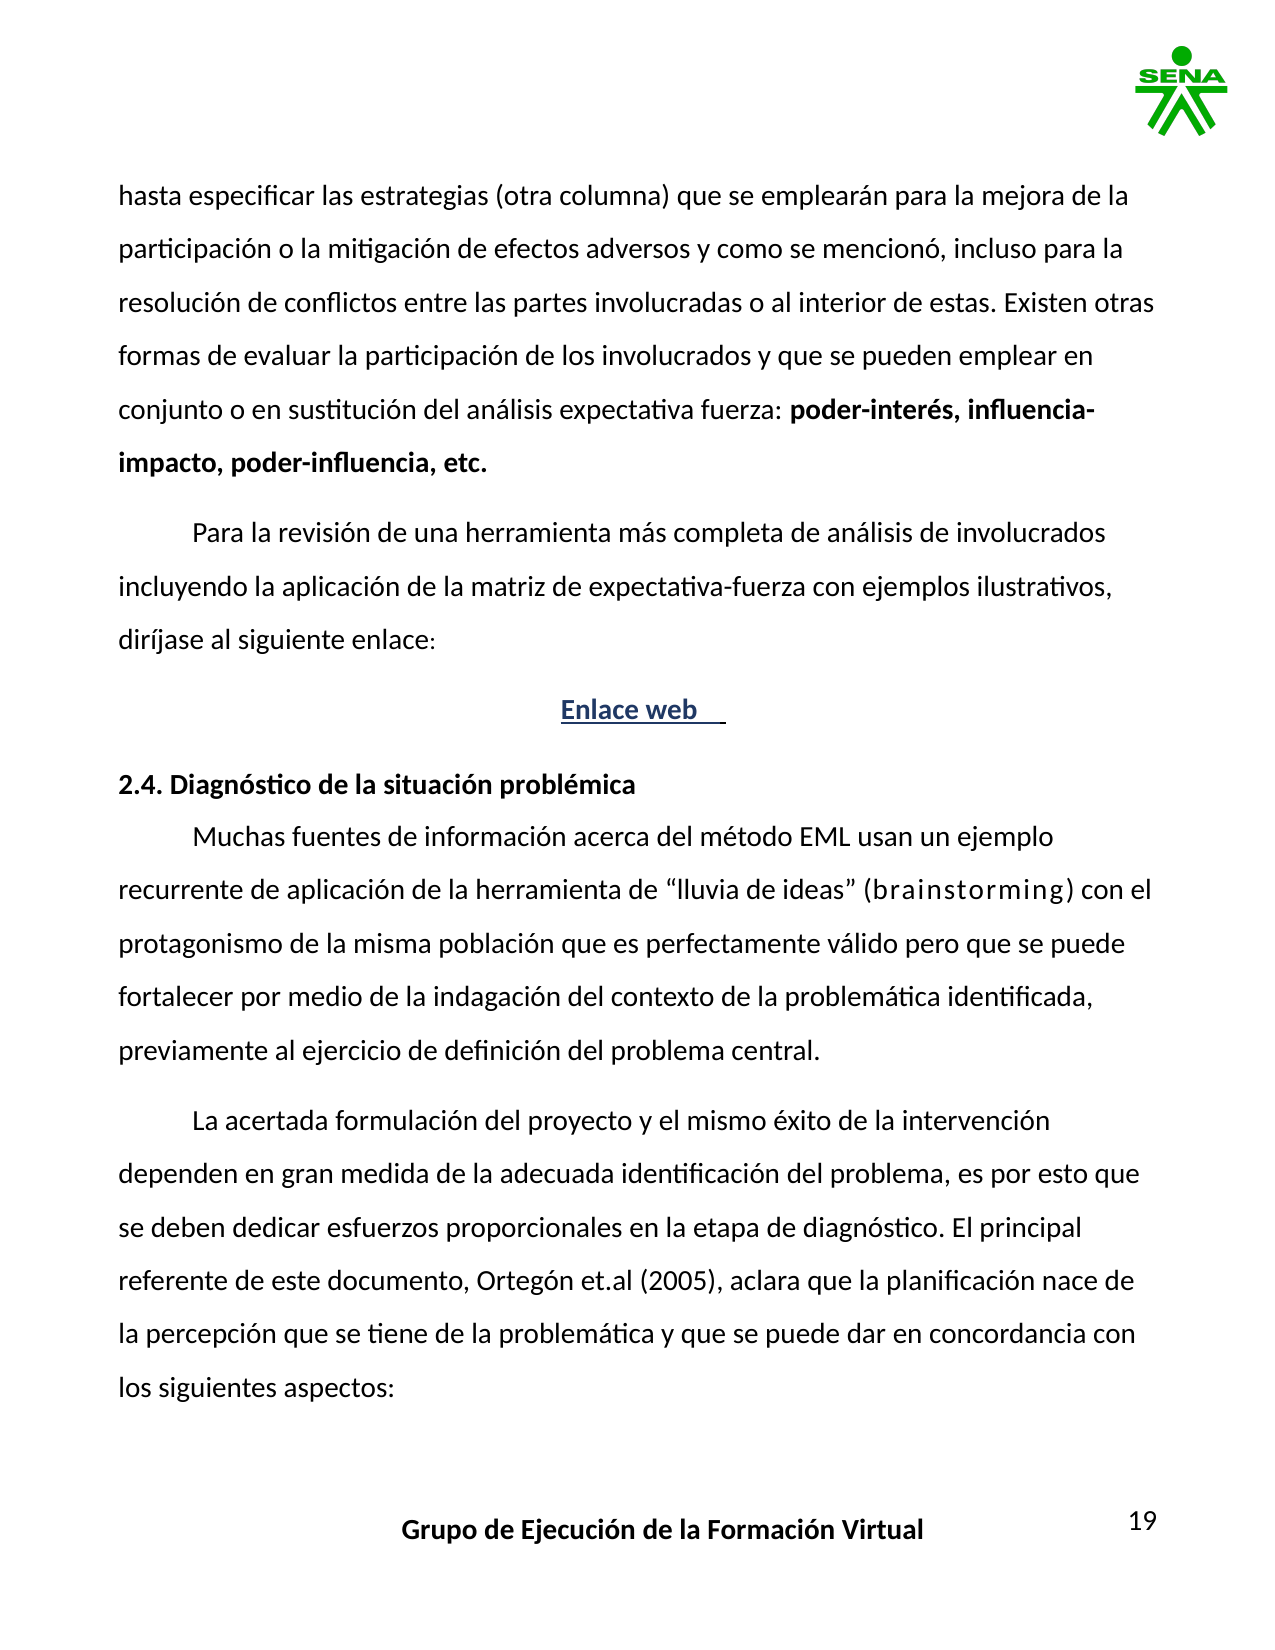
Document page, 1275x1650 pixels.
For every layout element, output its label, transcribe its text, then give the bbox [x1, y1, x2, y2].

text La acertada formulación del proyecto y el mismo éxito de la intervención dependen en gran medida de la adecuada identificación del problema, es por esto que se deben dedicar esfuerzos proporcionales en la etapa de diagnóstico. El principal referente de este documento, Ortegón et.al (2005), aclara que la planificación nace de la percepción que se tiene de la problemática y que se puede dar en concordancia con los siguientes aspectos: [118, 1102, 1157, 1405]
subtitle 2.4. Diagnóstico de la situación problémica [118, 766, 1157, 801]
text Para la revisión de una herramienta más completa de análisis de involucrados incluyendo la aplicación de la matriz de expectativa-fuerza con ejemplos ilustrativos, diríjase al siguiente enlace: [118, 514, 1157, 657]
picture [1135, 46, 1228, 136]
text Muchas fuentes de información acerca del método EML usan un ejemplo recurrente de aplicación de la herramienta de “lluvia de ideas” (brainstorming) con el protagonismo de la misma población que es perfectamente válido pero que se puede fortalecer por medio de la indagación del contexto de la problemática identificada, previamente al ejercicio de definición del problema central. [118, 818, 1157, 1067]
text Enlace web [119, 691, 1157, 727]
